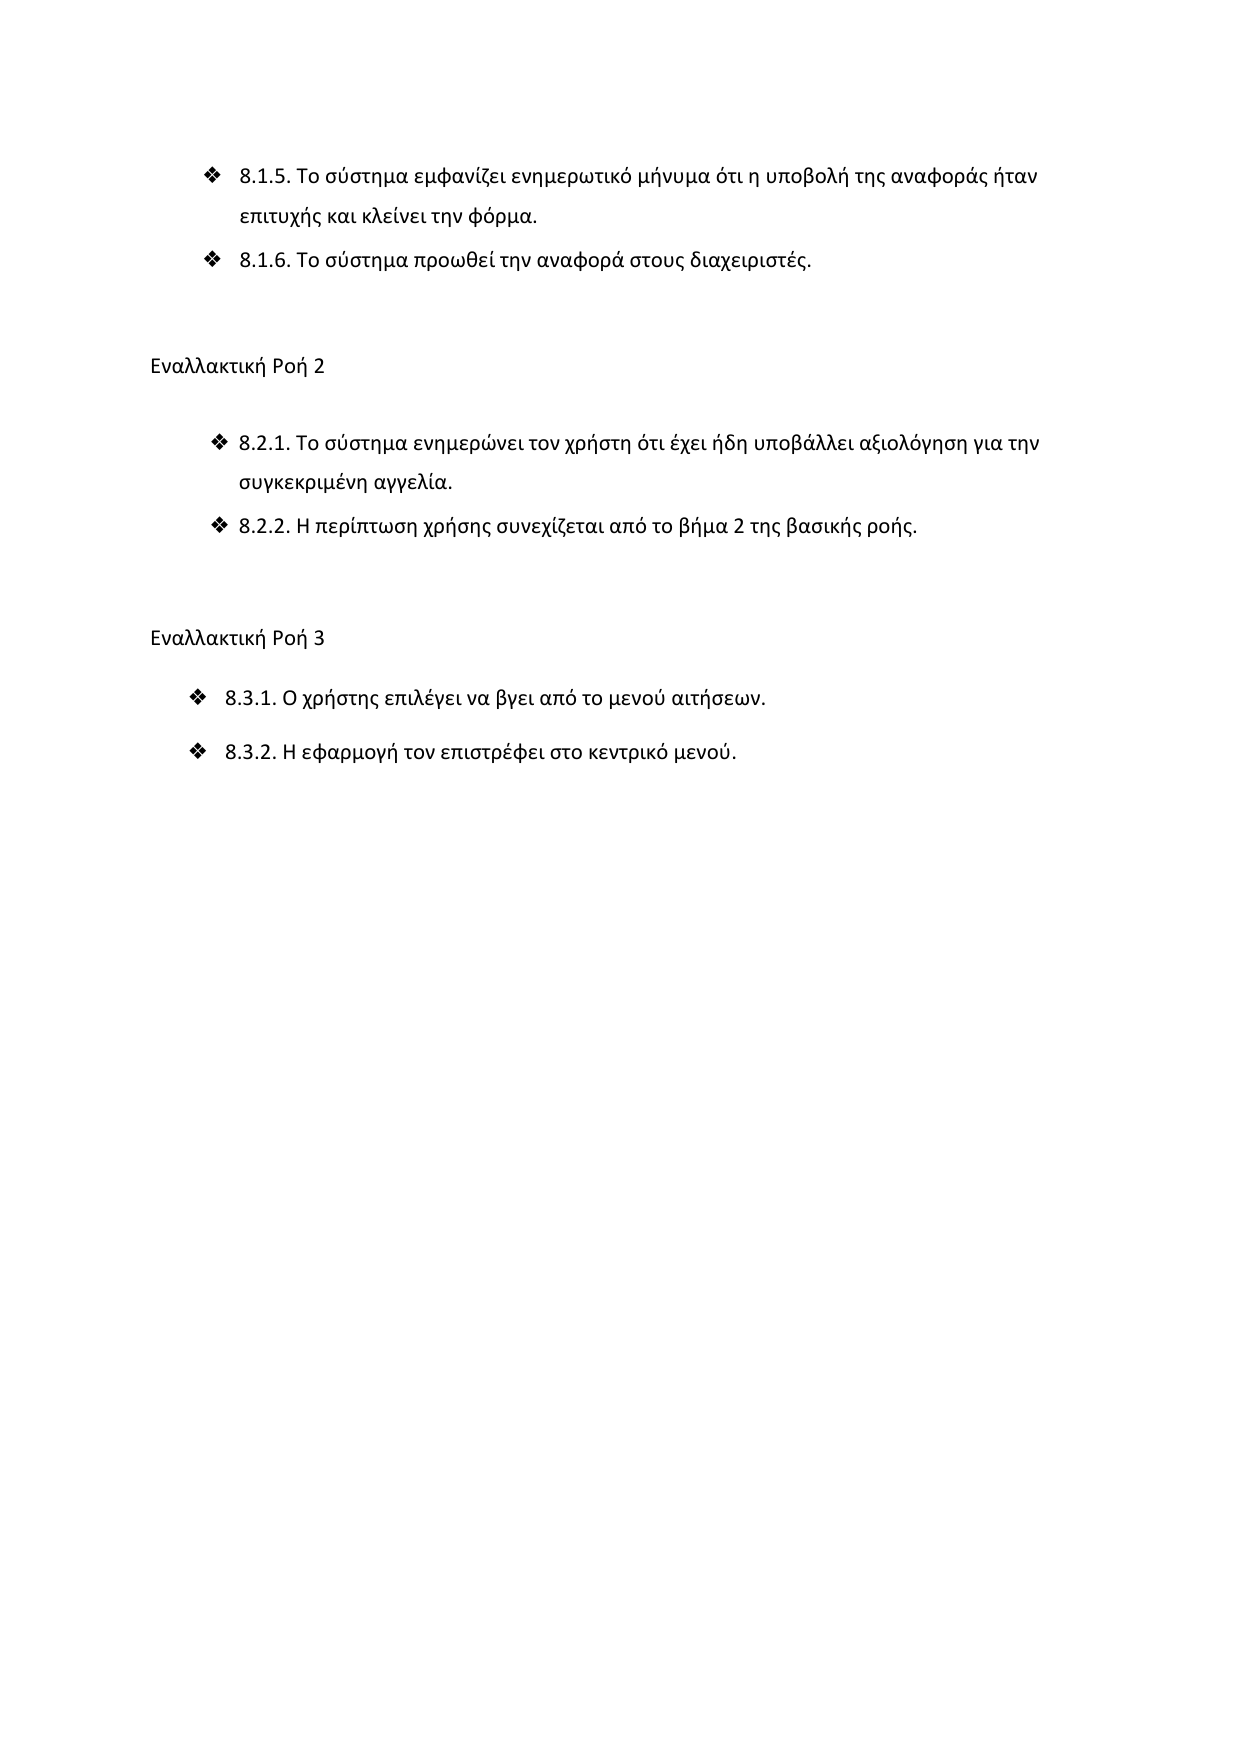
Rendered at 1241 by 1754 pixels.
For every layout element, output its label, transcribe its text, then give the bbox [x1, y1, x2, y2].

list 8.3.2. Η εφαρμογή τον επιστρέφει στο κεντρικό μενού. [187, 726, 1090, 773]
list 8.1.6. Το σύστημα προωθεί την αναφορά στους διαχειριστές. [202, 233, 1090, 280]
list 8.1.5. Το σύστημα εμφανίζει ενημερωτικό μήνυμα ότι η υποβολή της αναφοράς ήταν επιτυχής και κλείνει την φόρμα. [202, 150, 1090, 229]
list 8.2.2. Η περίπτωση χρήσης συνεχίζεται από το βήμα 2 της βασικής ροής. [209, 499, 1090, 546]
list 8.3.1. Ο χρήστης επιλέγει να βγει από το μενού αιτήσεων. [187, 672, 1090, 719]
text Εναλλακτική Ροή 3 [150, 623, 1090, 651]
list 8.2.1. Το σύστημα ενημερώνει τον χρήστη ότι έχει ήδη υποβάλλει αξιολόγηση για την συγκεκριμένη αγγελία. [209, 416, 1090, 495]
text Εναλλακτική Ροή 2 [150, 352, 1090, 380]
